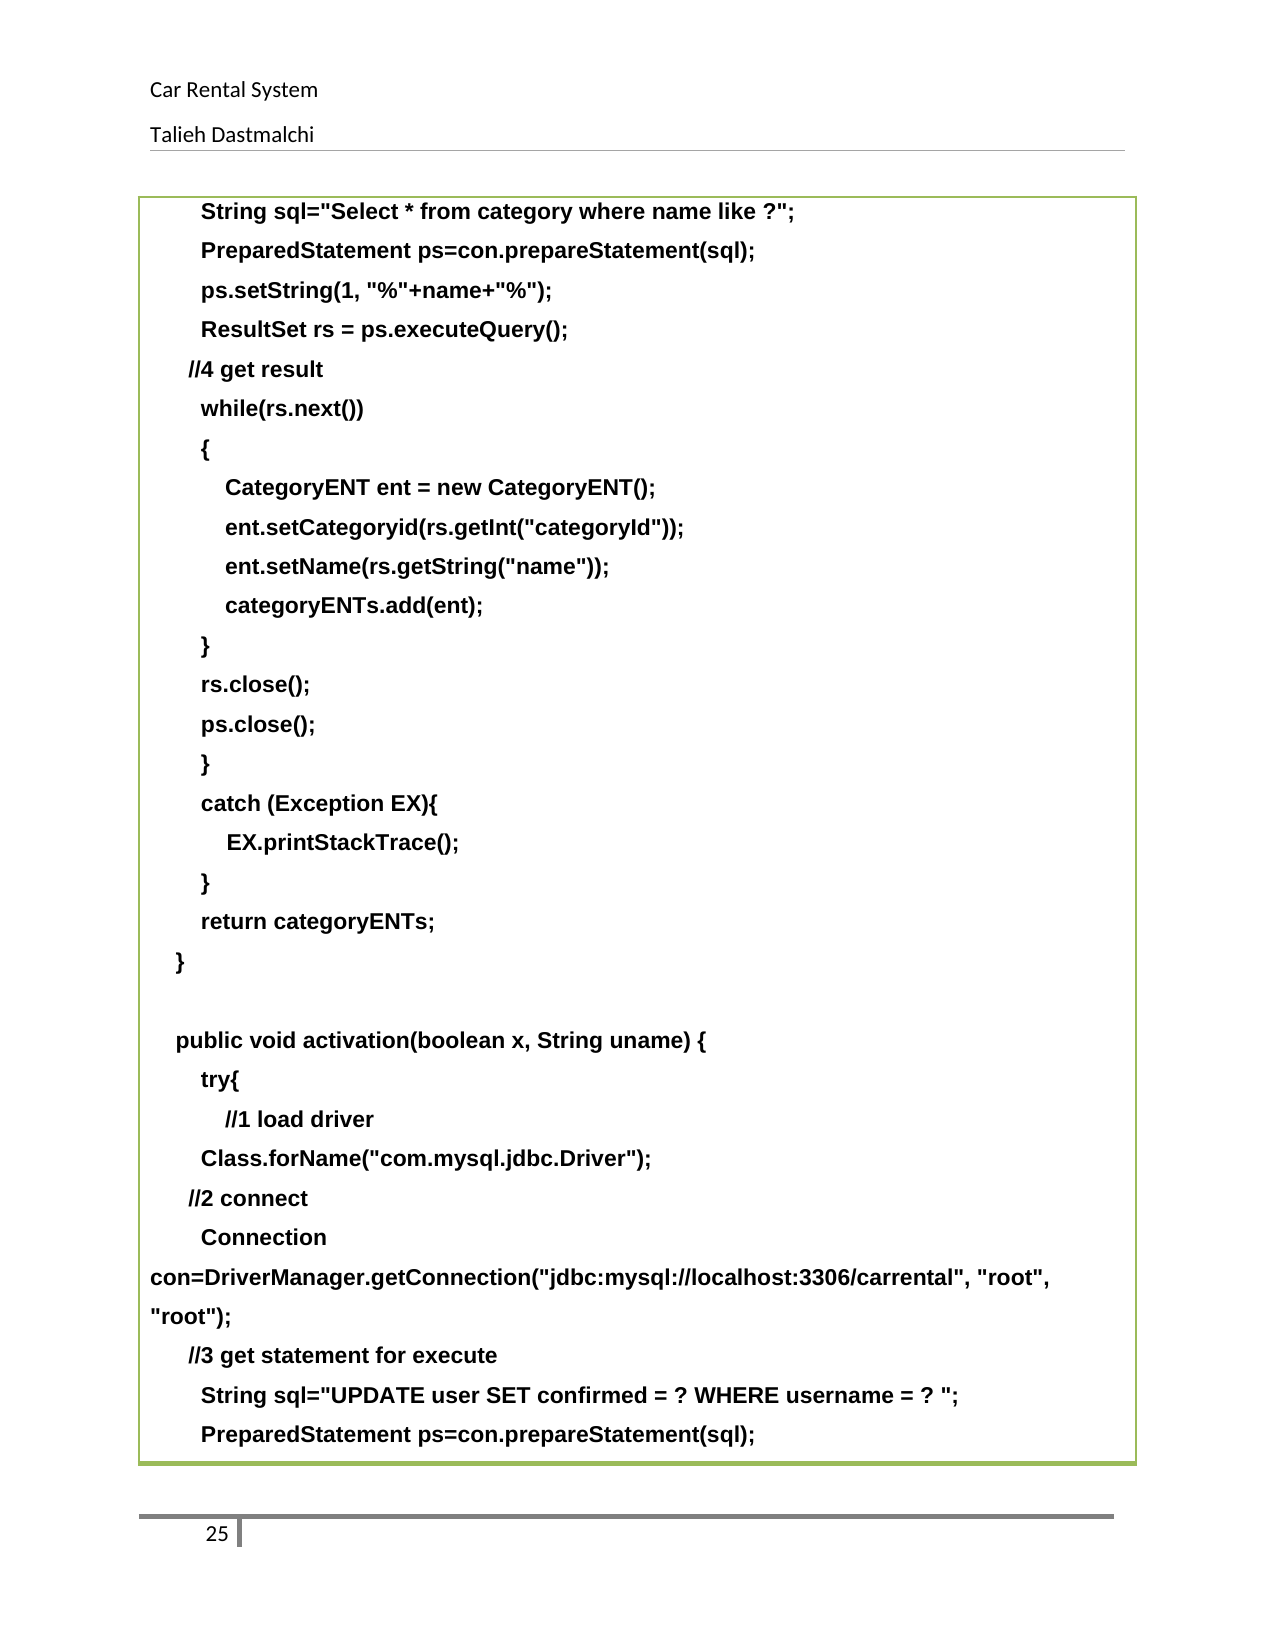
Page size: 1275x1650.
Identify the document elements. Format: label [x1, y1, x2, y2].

table_header [140, 198, 1135, 1461]
